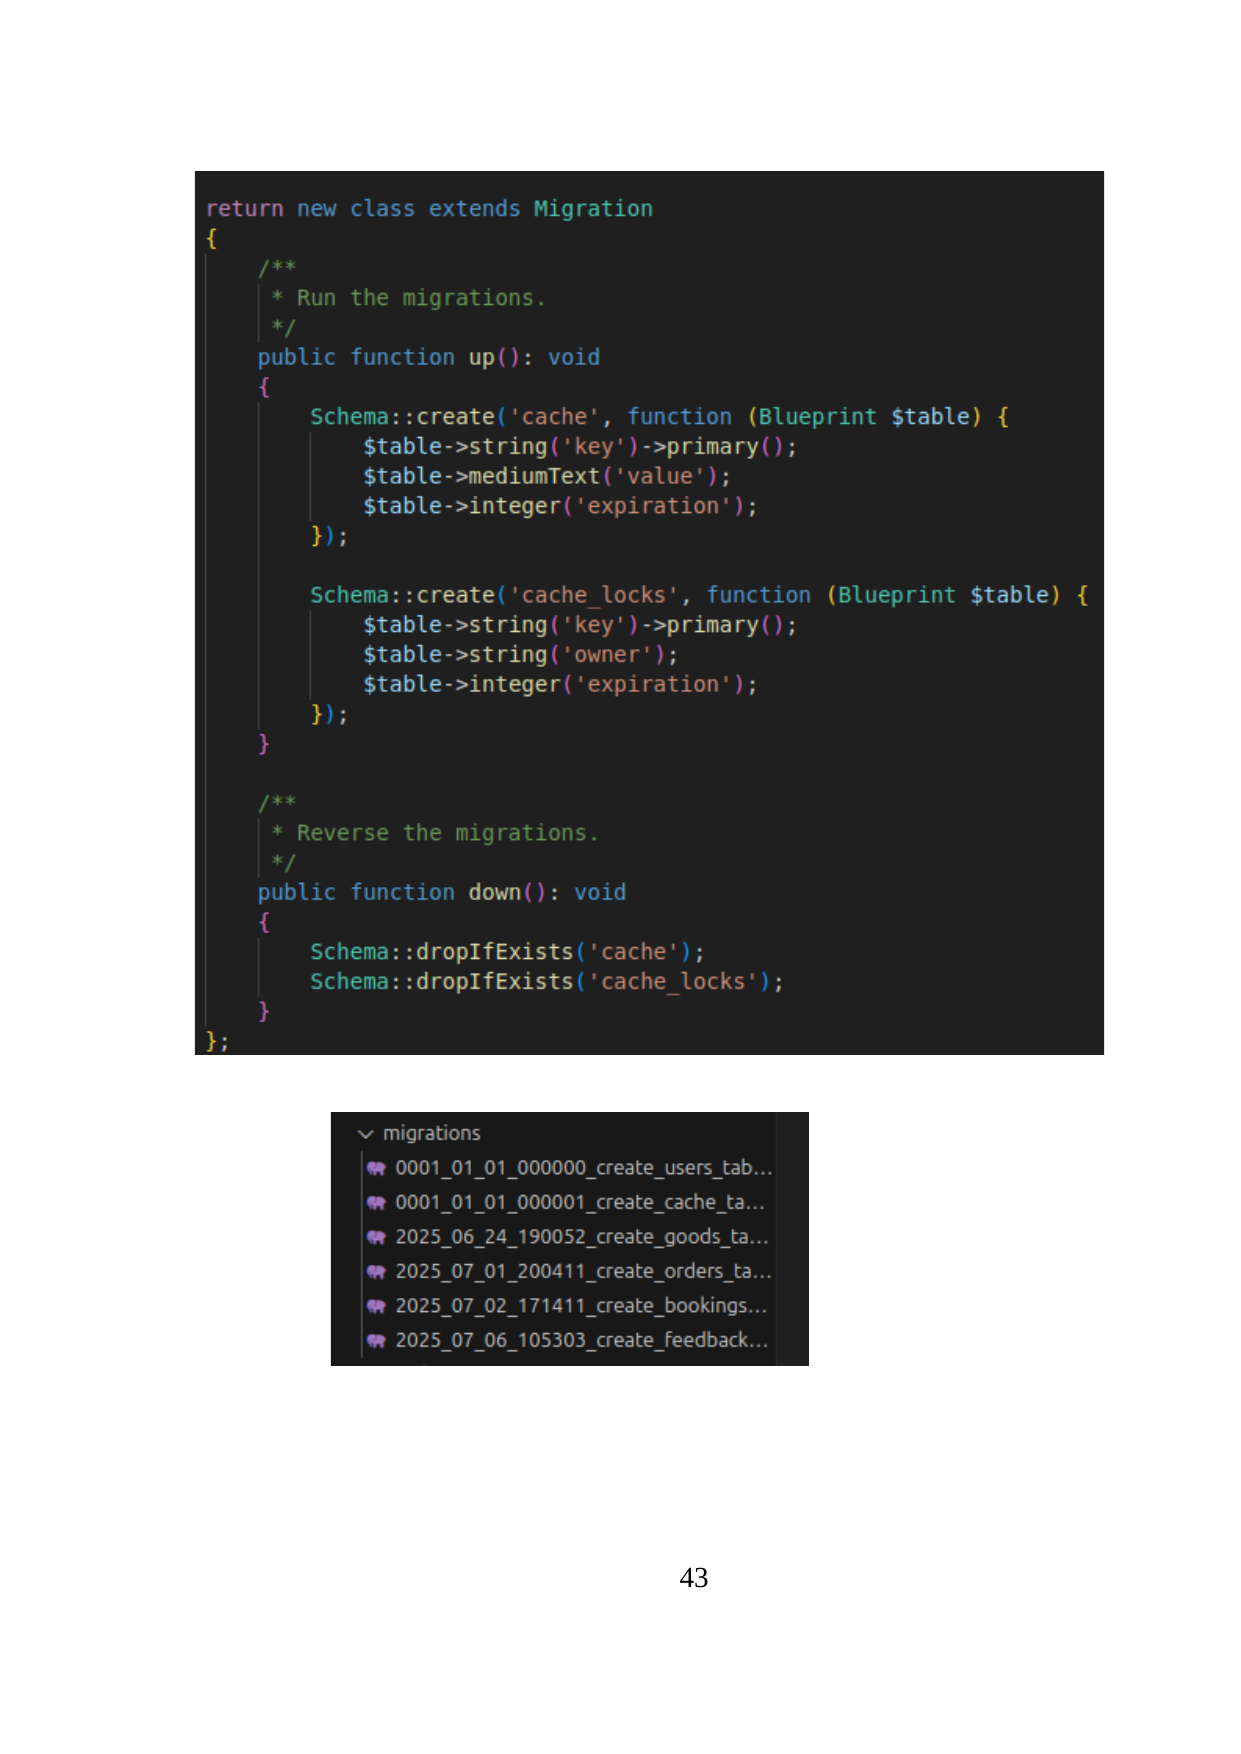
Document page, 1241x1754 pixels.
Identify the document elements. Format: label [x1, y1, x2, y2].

picture [194, 171, 1105, 1055]
picture [330, 1112, 809, 1366]
